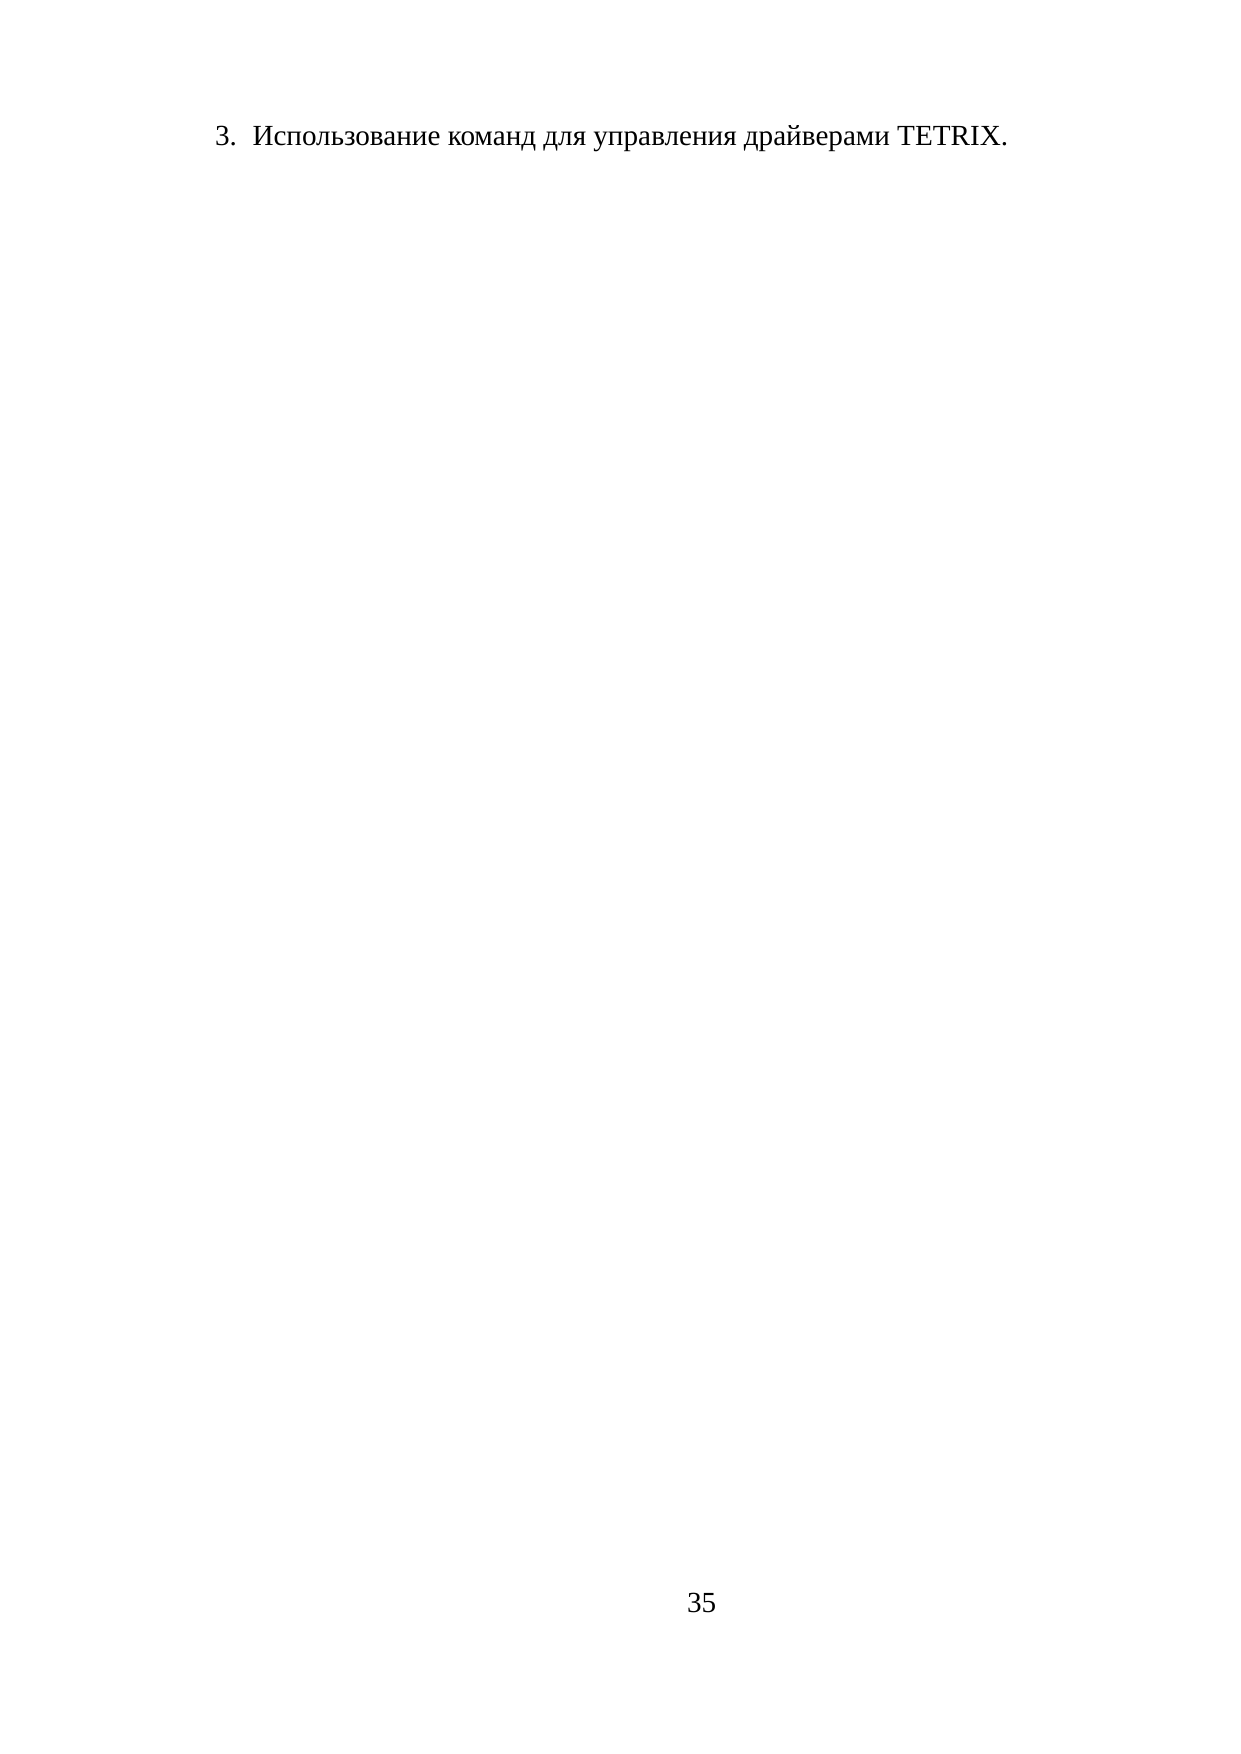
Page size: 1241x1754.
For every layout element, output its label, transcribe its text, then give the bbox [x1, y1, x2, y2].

list Использование команд для управления драйверами TETRIX. [215, 118, 1152, 152]
